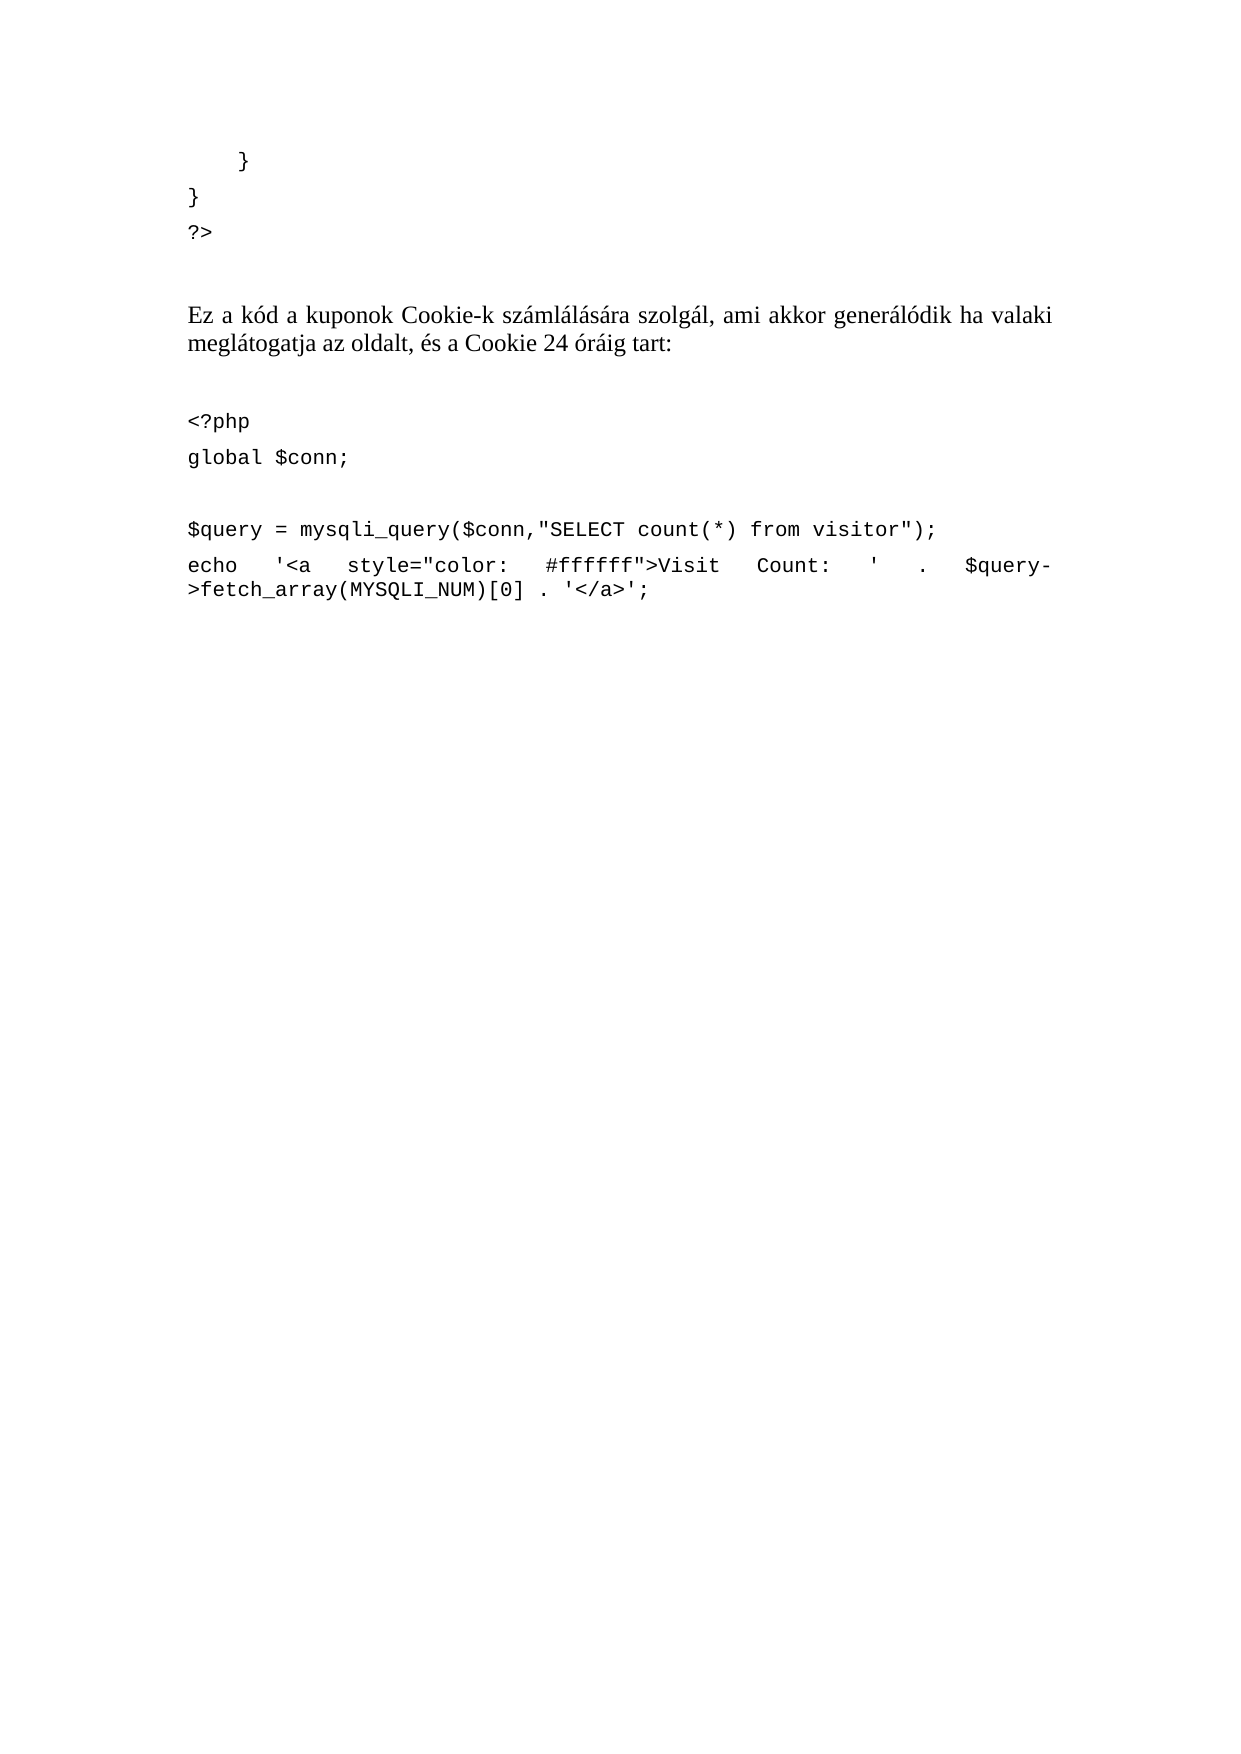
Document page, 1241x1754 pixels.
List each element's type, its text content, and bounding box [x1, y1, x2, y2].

text } [187, 186, 1053, 210]
text $query = mysqli_query($conn,"SELECT count(*) from visitor"); [187, 519, 1053, 543]
text echo '<a style="color: #ffffff">Visit Count: ' . $query->fetch_array(MYSQLI_NUM)[0] . '</a>'; [187, 556, 1053, 603]
text Ez a kód a kuponok Cookie-k számlálására szolgál, ami akkor generálódik ha valaki meglátogatja az oldalt, és a Cookie 24 óráig tart: [187, 300, 1053, 357]
text <?php [187, 411, 1053, 434]
text global $conn; [187, 447, 1053, 471]
text } [187, 150, 1053, 174]
text ?> [187, 222, 1053, 246]
